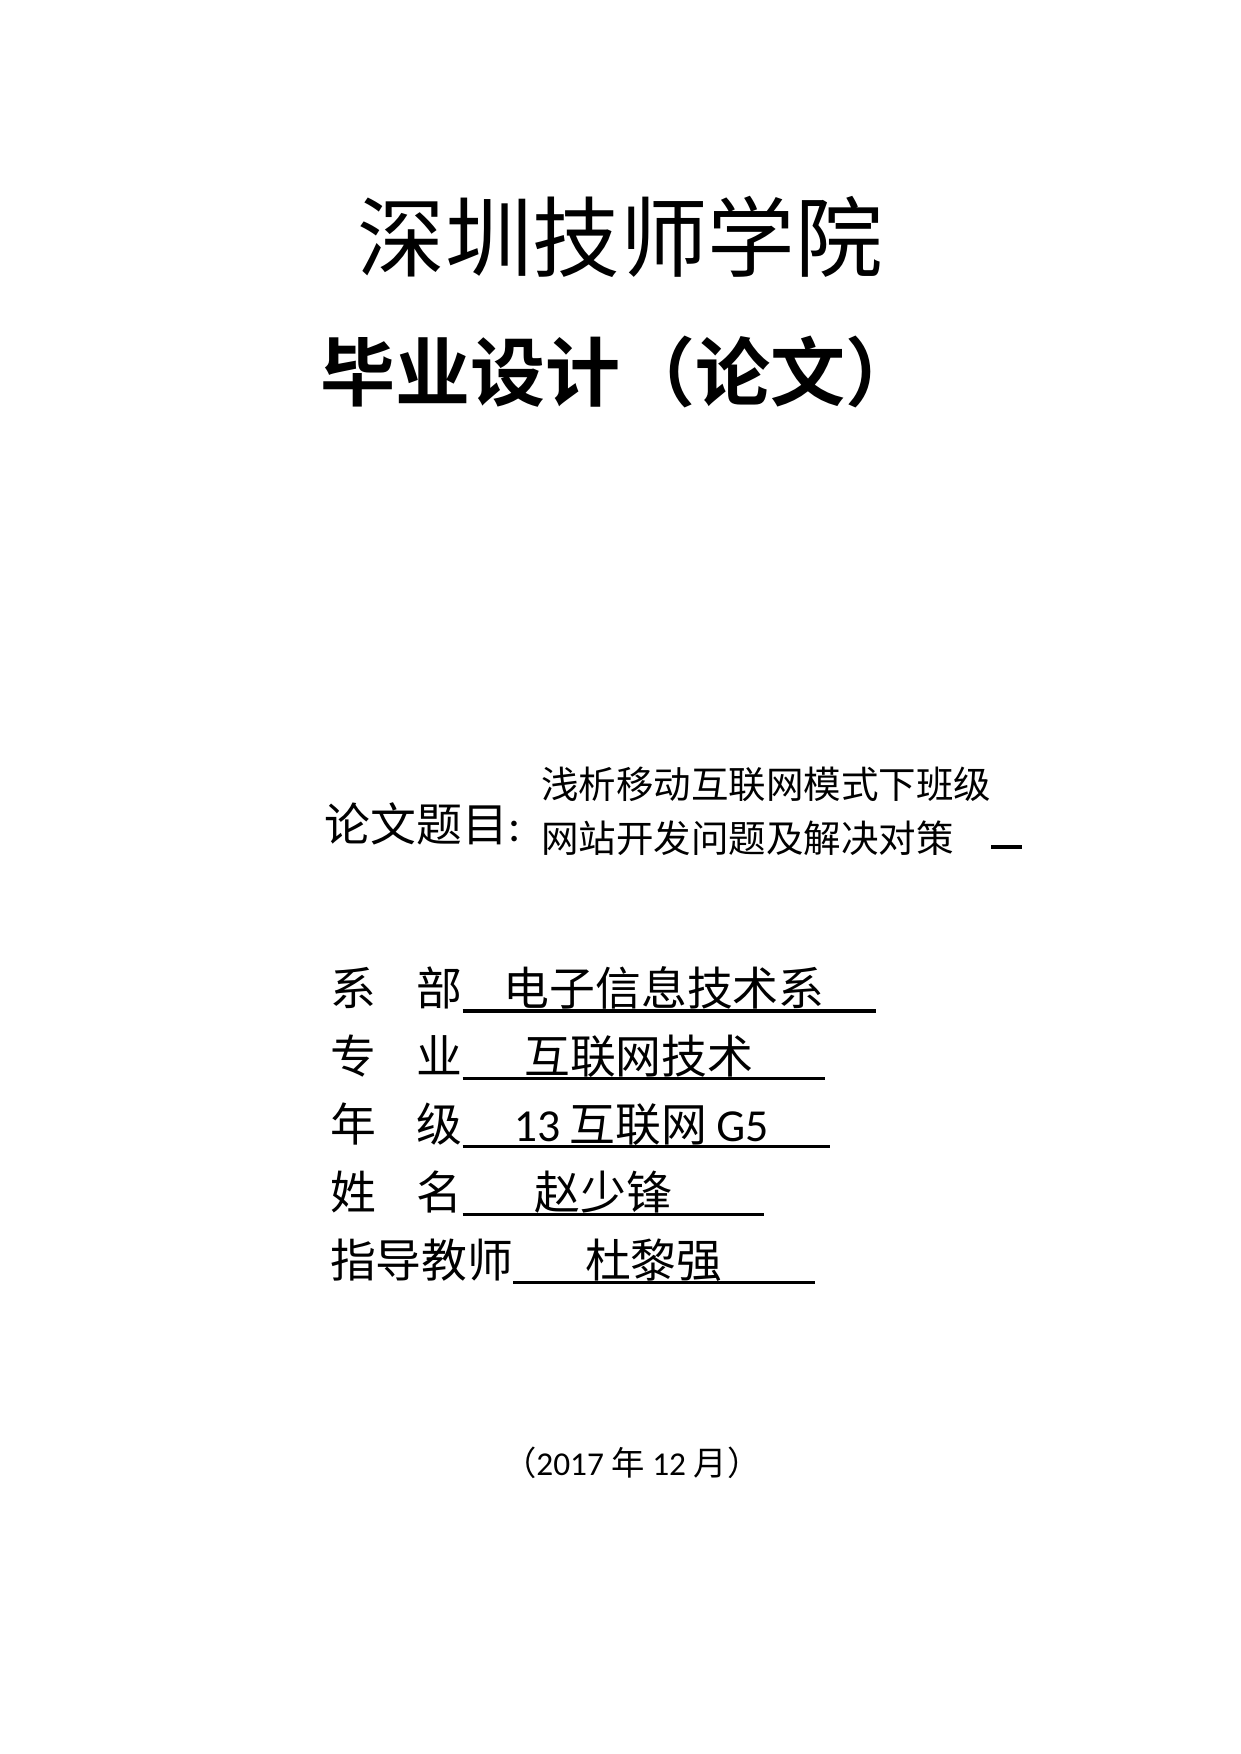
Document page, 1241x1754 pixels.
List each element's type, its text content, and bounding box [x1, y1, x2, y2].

text 年 级 13互联网G5 [187, 1088, 1053, 1156]
text （2017 年 12 月） [187, 1427, 1053, 1495]
text 专 业 互联网技术 [187, 1020, 1053, 1088]
text 深圳技师学院 [187, 164, 1053, 300]
text 论文题目: 浅析移动互联网模式下班级网站开发问题及解决对策 [275, 741, 1053, 877]
text 毕业设计（论文） [187, 300, 1053, 436]
text 姓 名 赵少锋 [187, 1156, 1053, 1224]
text 指导教师 杜黎强 [187, 1224, 1053, 1292]
text 系 部 电子信息技术系 [187, 952, 1053, 1020]
